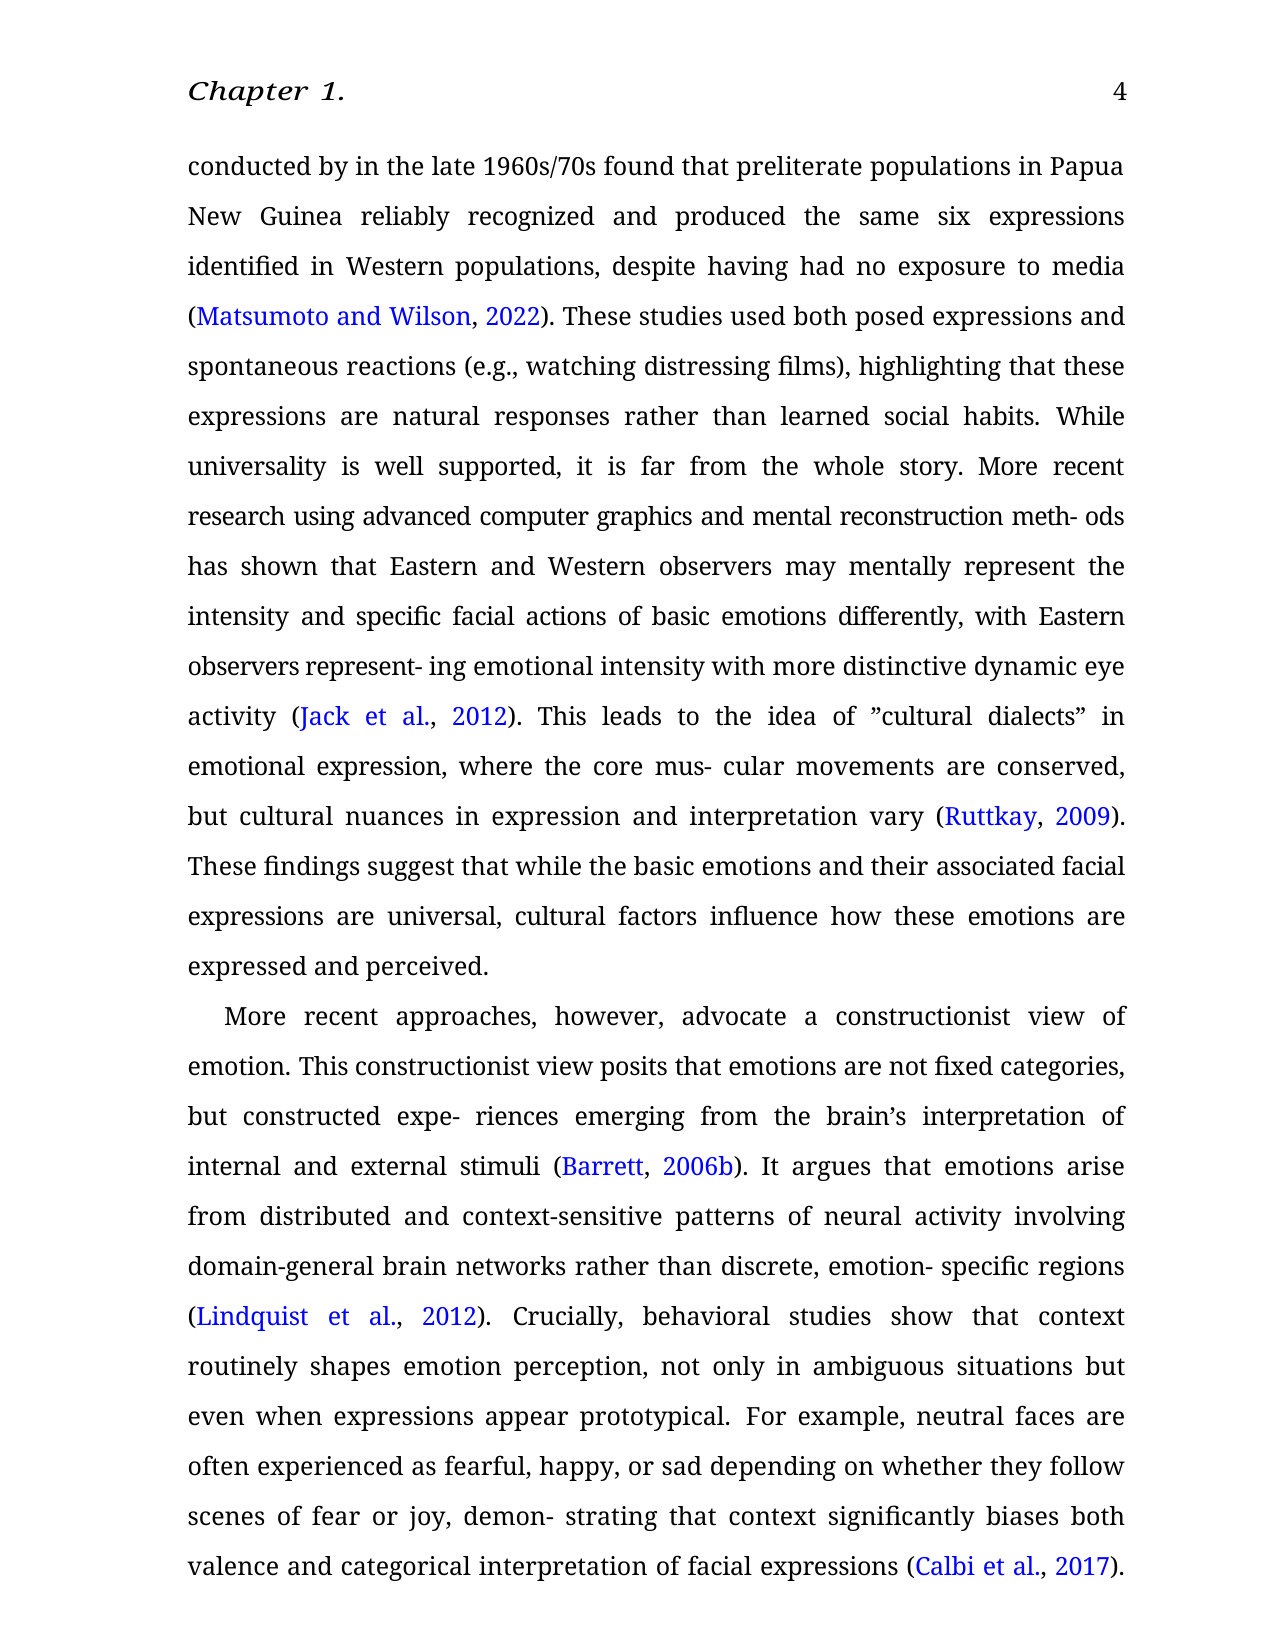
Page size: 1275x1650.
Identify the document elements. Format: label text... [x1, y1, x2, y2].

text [187, 999, 1125, 1583]
text conducted by in the late 1960s/70s found that preliterate populations in Papua New Guinea reliably recognized and produced the same six expressions identified in Western populations, despite having had no exposure to media (Matsumoto and Wilson, 2022). These studies used both posed expressions and spontaneous reactions (e.g., watching distressing films), highlighting that these expressions are natural responses rather than learned social habits. While universality is well supported, it is far from the whole story. More recent research using advanced computer graphics and mental reconstruction meth- ods has shown that Eastern and Western observers may mentally represent the intensity and specific facial actions of basic emotions differently, with Eastern observers represent- ing emotional intensity with more distinctive dynamic eye activity (Jack et al., 2012). This leads to the idea of ”cultural dialects” in emotional expression, where the core mus- cular movements are conserved, but cultural nuances in expression and interpretation vary (Ruttkay, 2009). These findings suggest that while the basic emotions and their associated facial expressions are universal, cultural factors influence how these emotions are expressed and perceived. [187, 148, 1126, 982]
